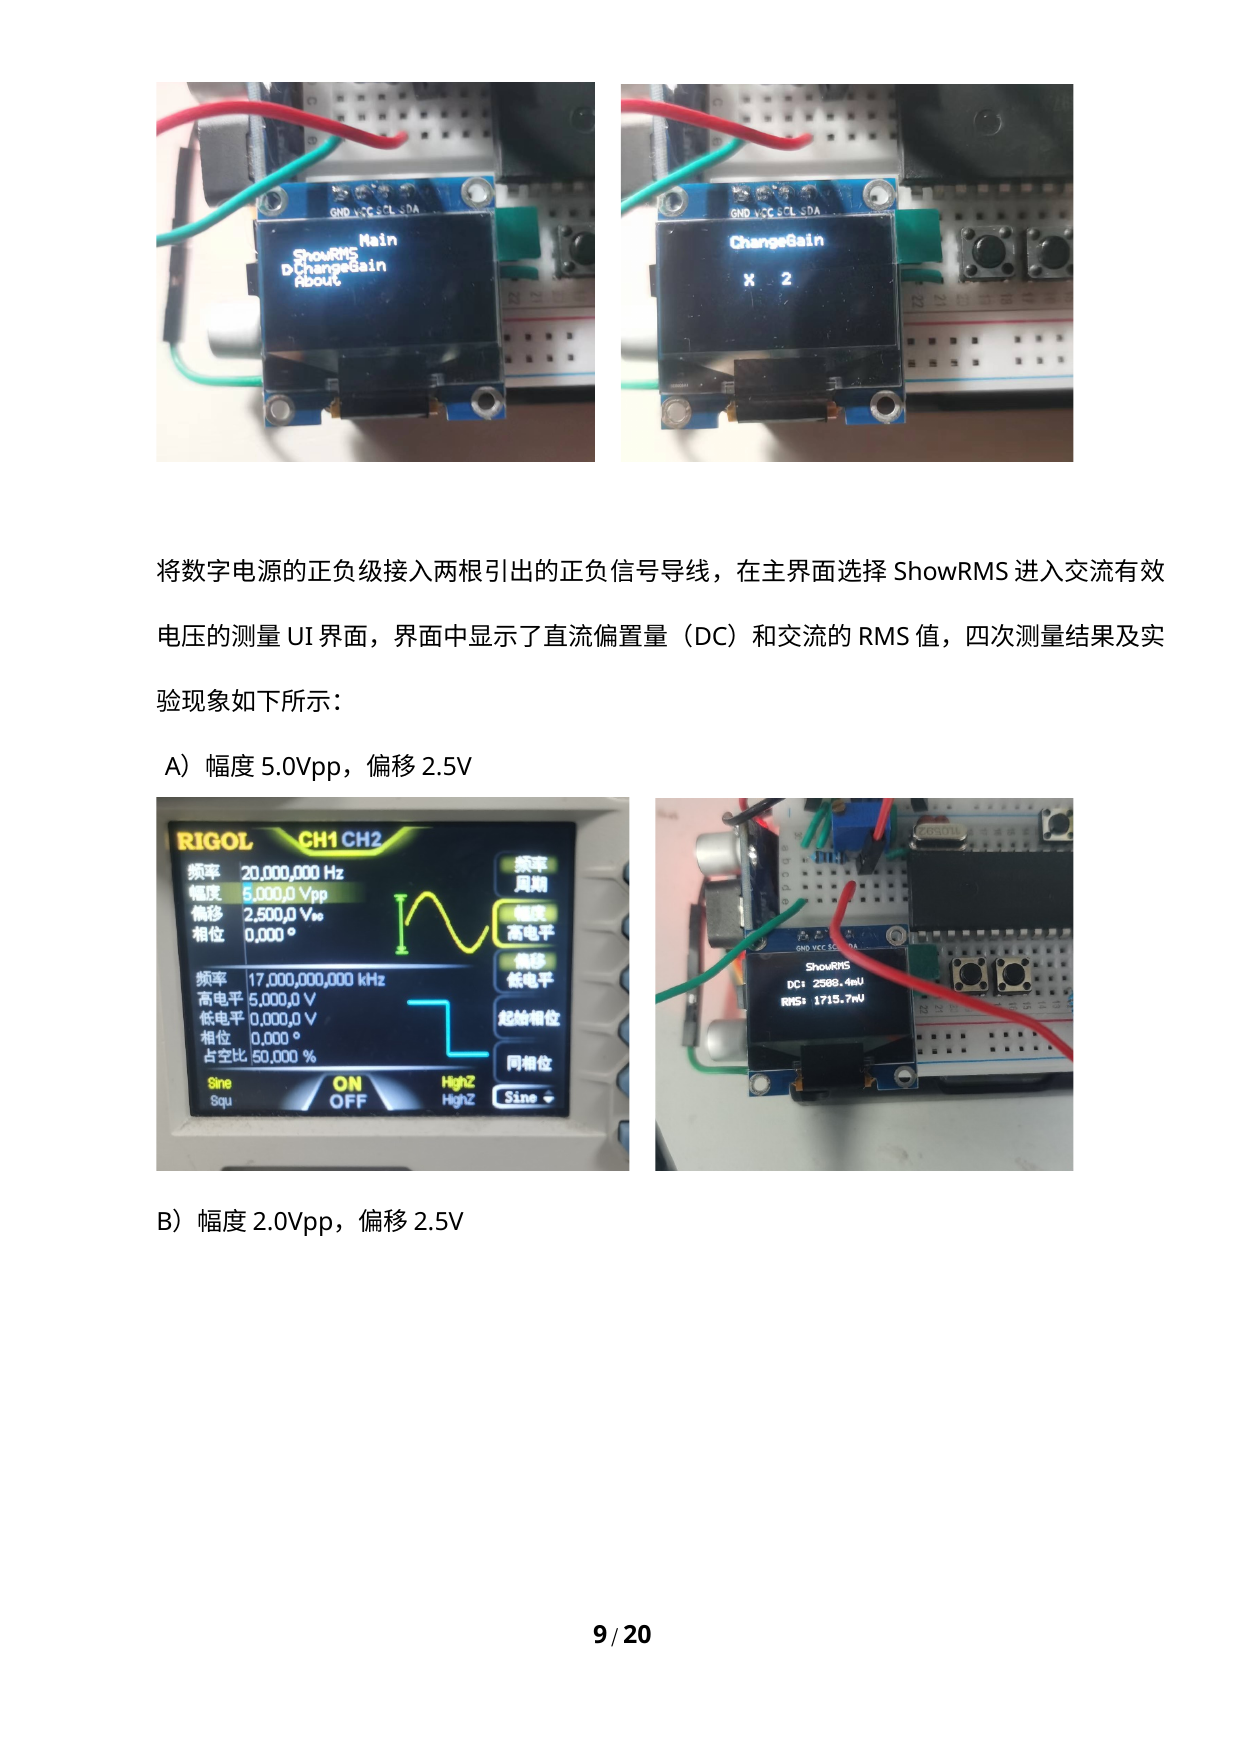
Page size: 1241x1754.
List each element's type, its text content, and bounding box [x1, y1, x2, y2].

text A）幅度5.0Vpp，偏移2.5V [164, 732, 1165, 797]
picture [620, 84, 1074, 462]
list 将数字电源的正负级接入两根引出的正负信号导线，在主界面选择ShowRMS进入交流有效电压的测量UI界面，界面中显示了直流偏置量（DC）和交流的RMS值，四次测量结果及实验现象如下所示： [156, 537, 1165, 732]
picture [156, 797, 630, 1171]
picture [156, 82, 595, 462]
text B）幅度2.0Vpp，偏移2.5V [112, 1187, 1165, 1252]
picture [655, 798, 1074, 1171]
